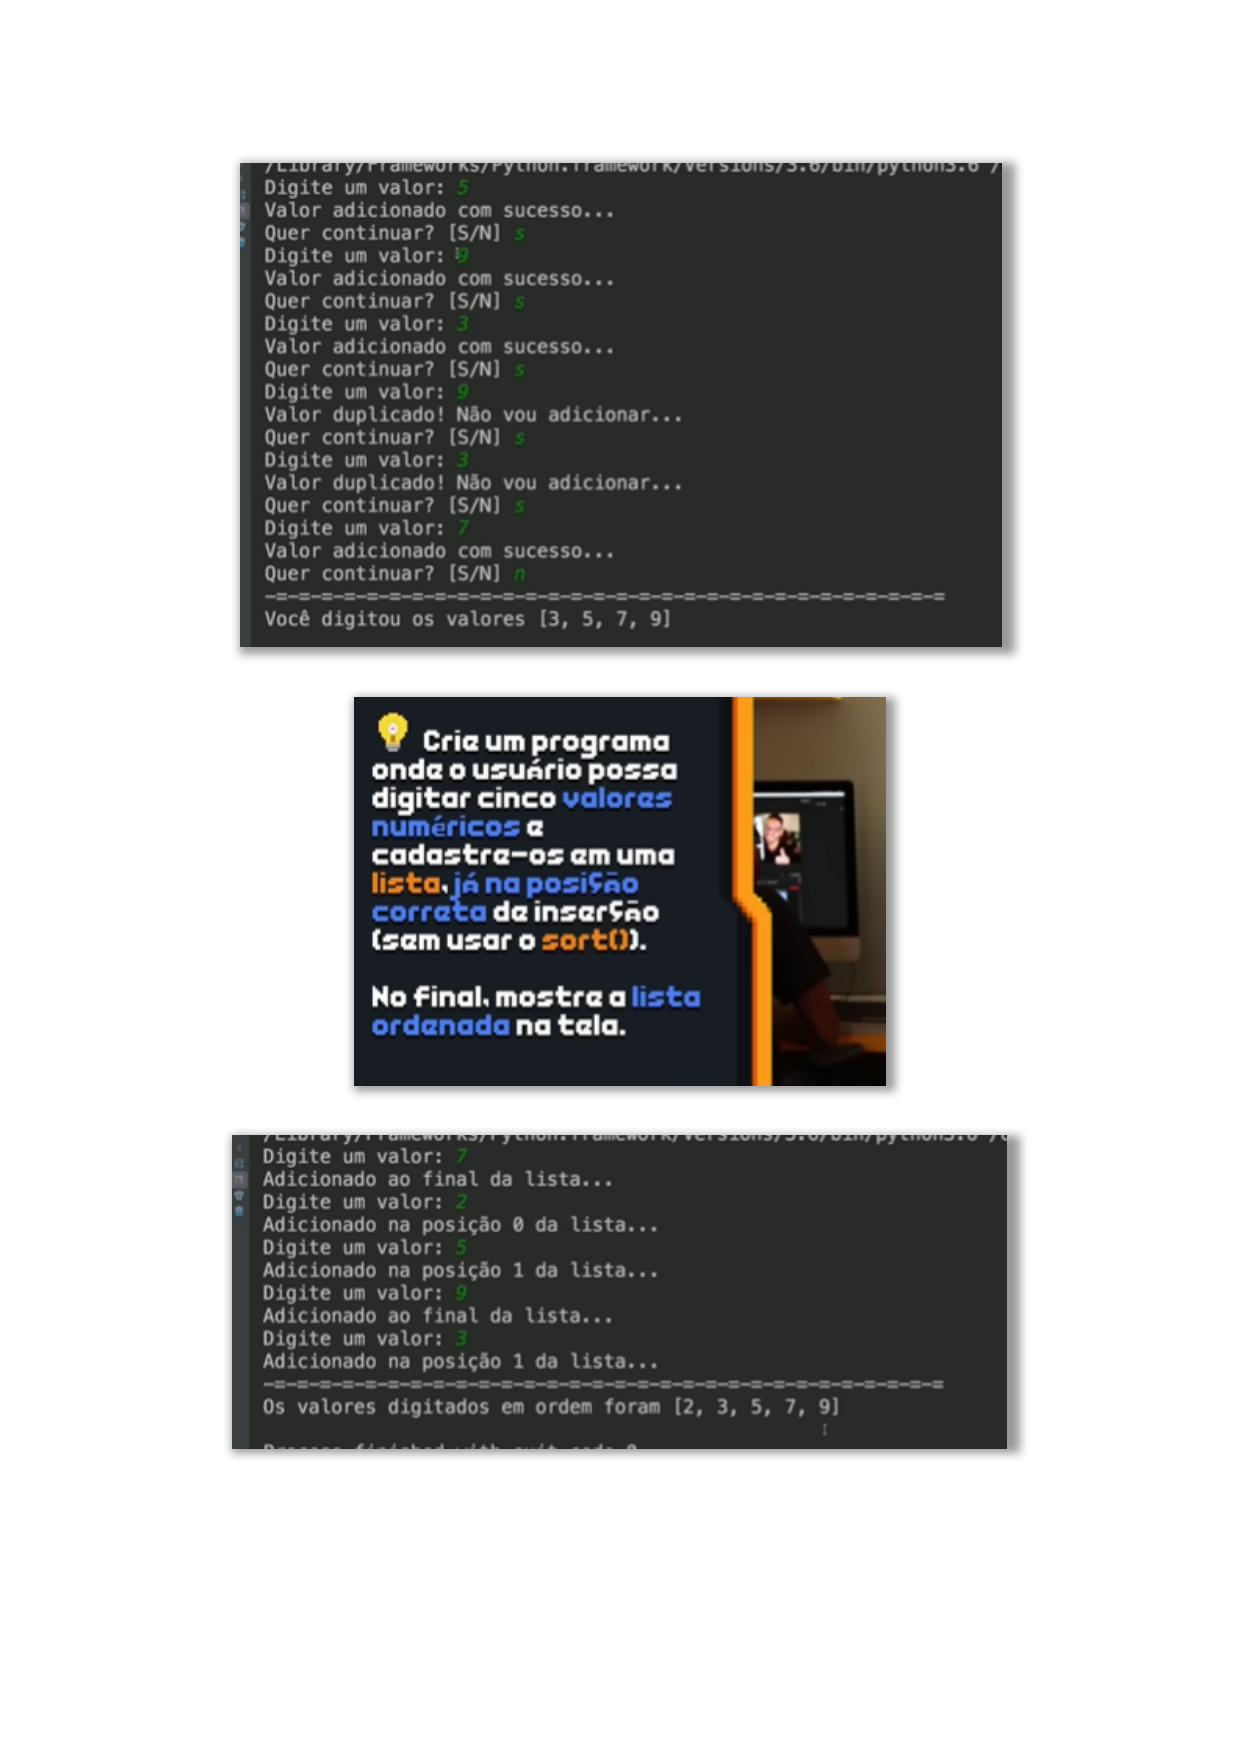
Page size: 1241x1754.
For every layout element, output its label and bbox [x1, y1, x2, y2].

picture [354, 697, 886, 1086]
picture [240, 163, 1002, 647]
picture [232, 1135, 1007, 1449]
